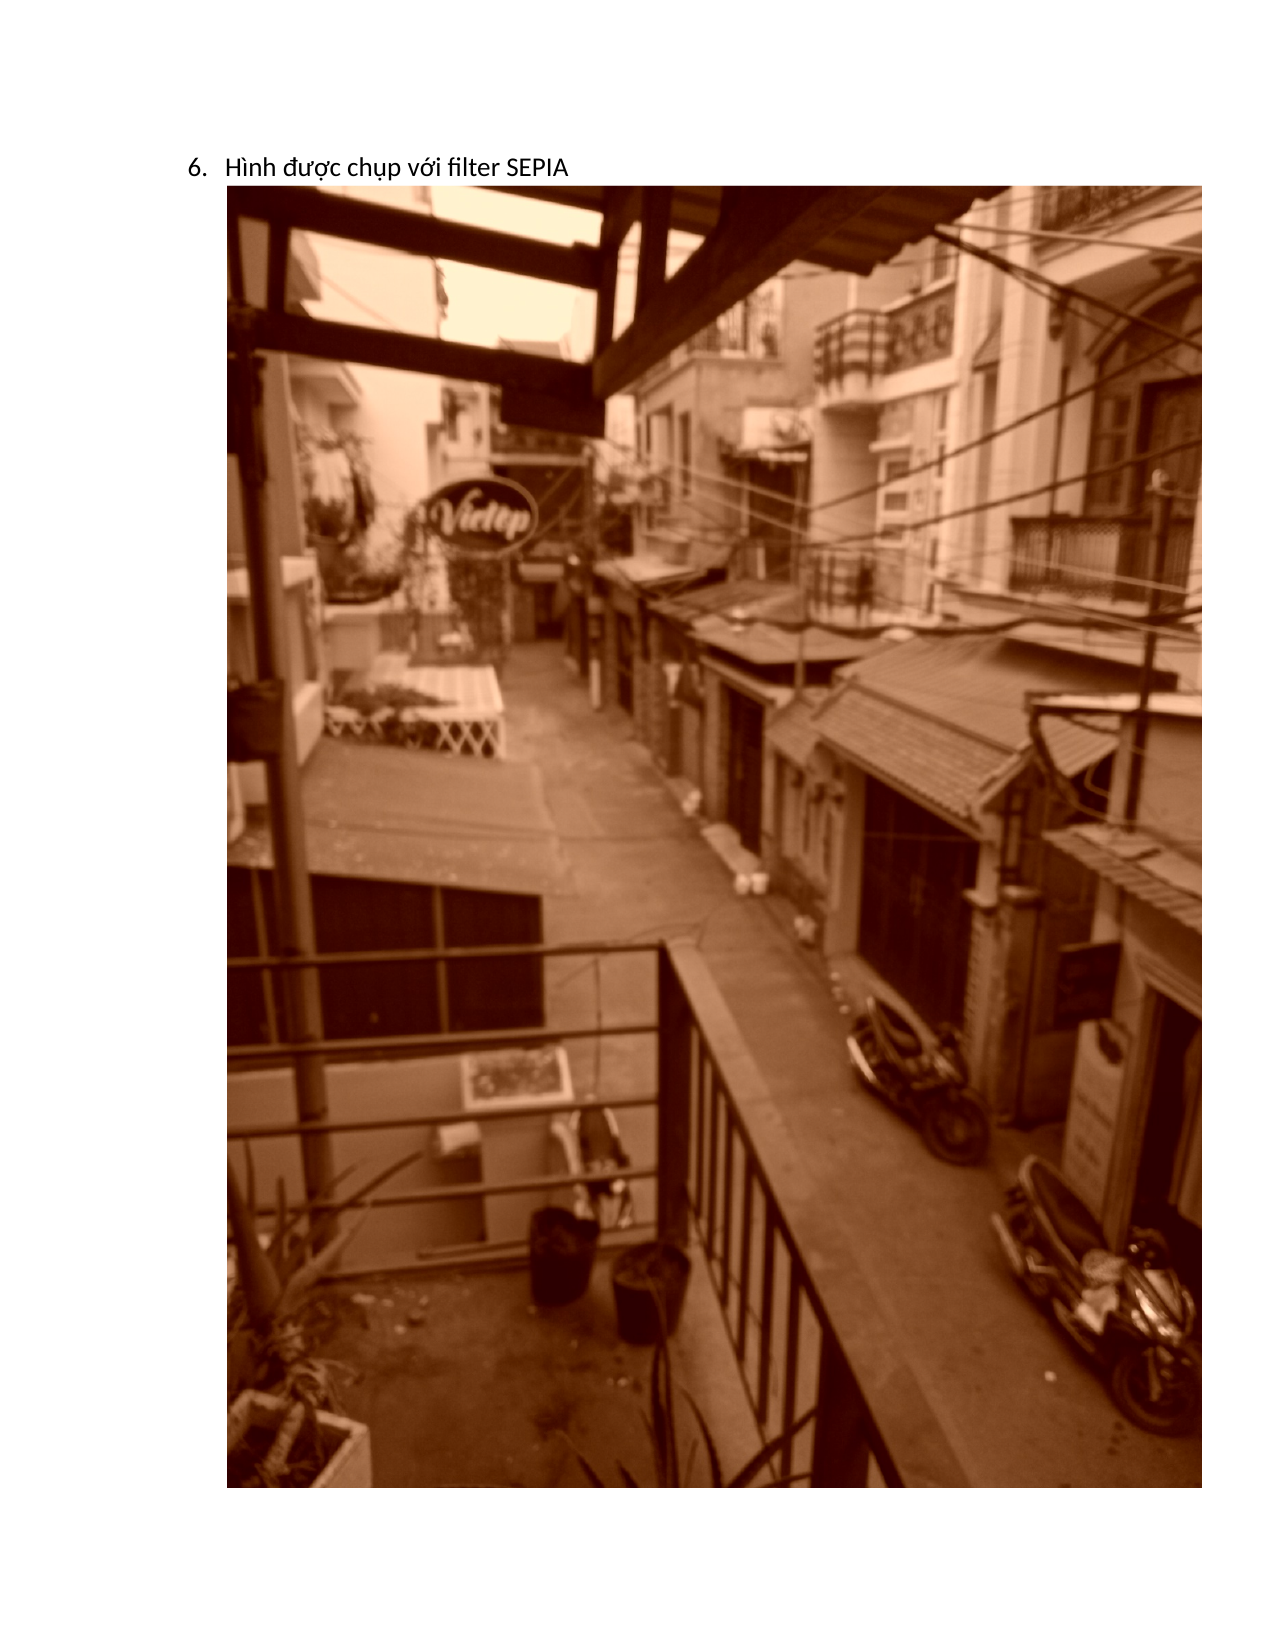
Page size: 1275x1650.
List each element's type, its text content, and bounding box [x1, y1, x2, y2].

picture [228, 187, 1202, 1488]
list Hình được chụp với filter SEPIA [187, 150, 1125, 183]
